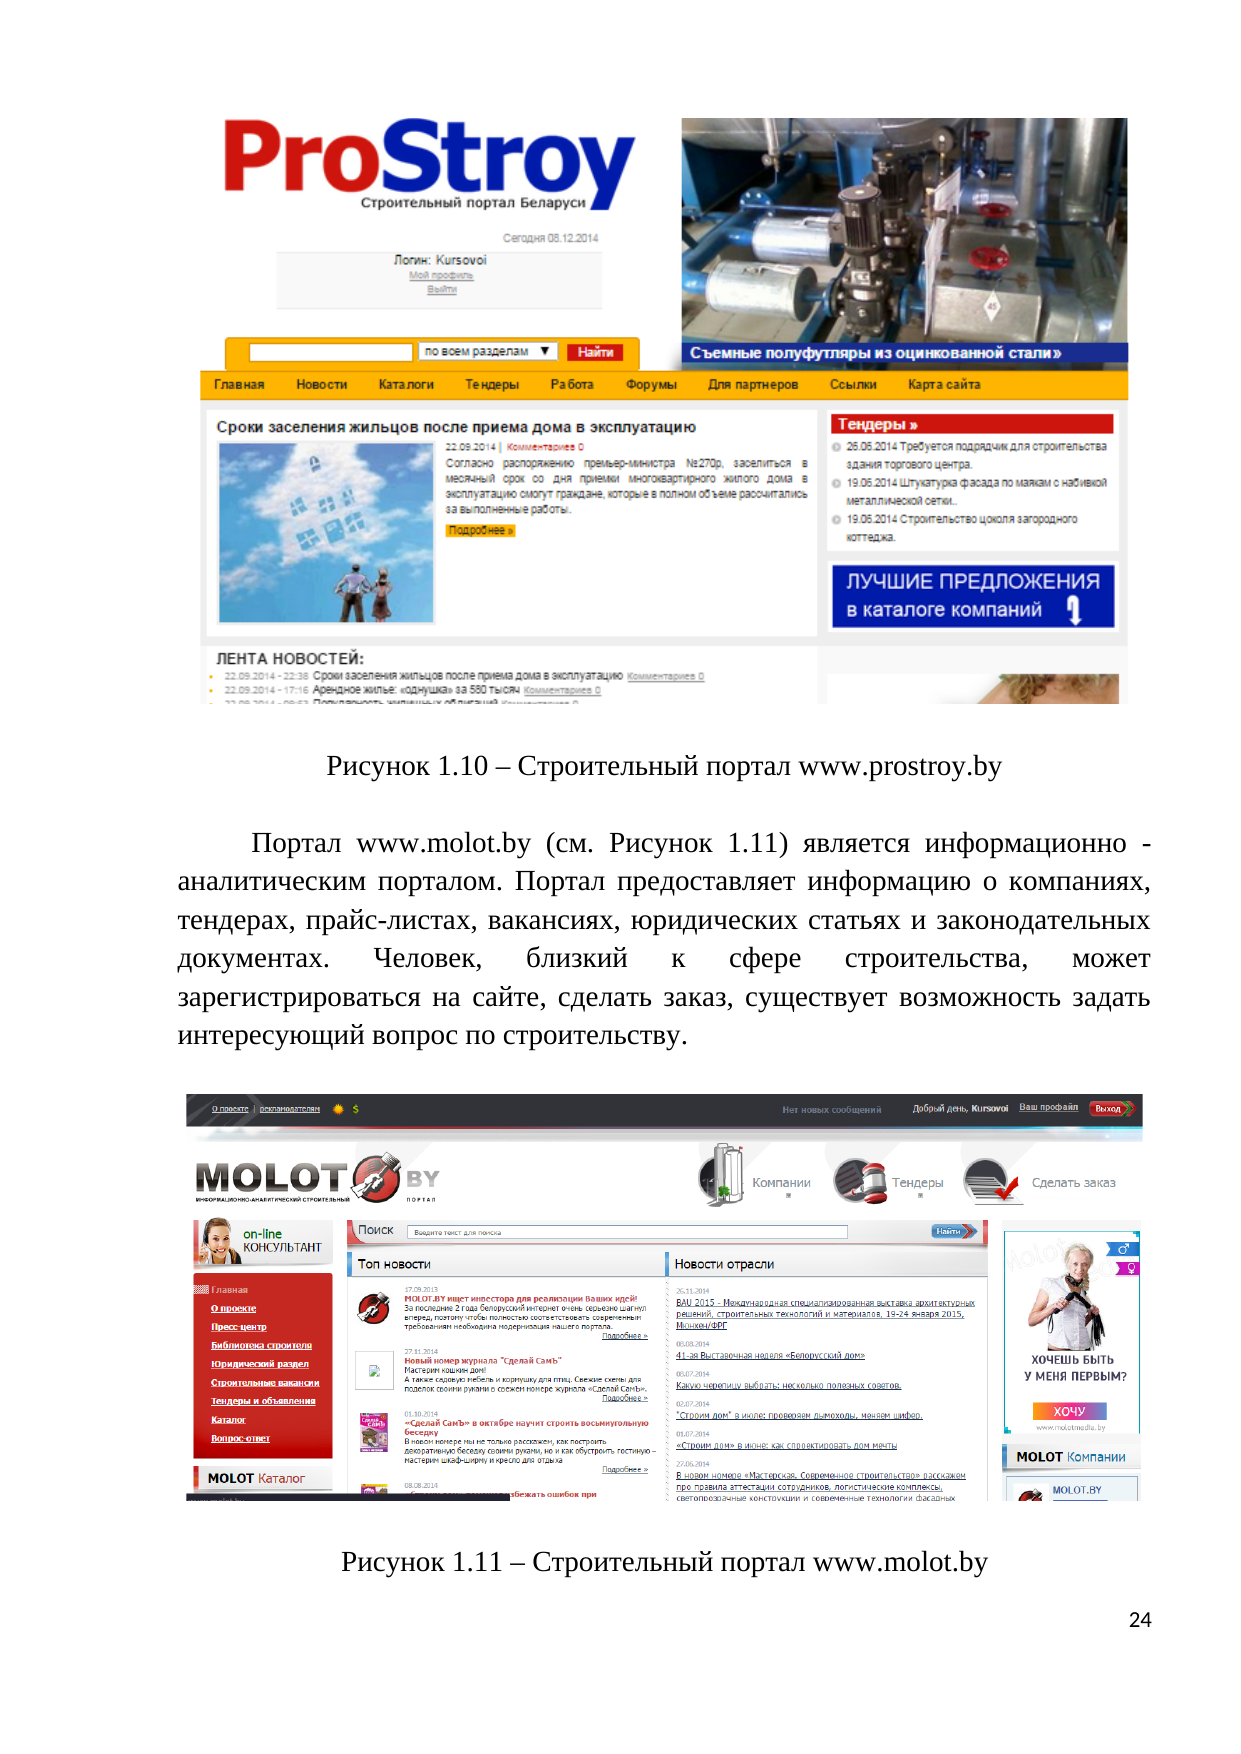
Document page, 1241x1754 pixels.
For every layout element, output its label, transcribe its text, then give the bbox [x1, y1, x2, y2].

picture [186, 1094, 1143, 1501]
text Рисунок 1.10 – Строительный портал www.prostroy.by [177, 748, 1152, 781]
picture [200, 118, 1129, 704]
text Рисунок 1.11 – Строительный портал www.molot.by [177, 1544, 1152, 1578]
text Портал www.molot.by (см. рисунок 1.11) является информационно - аналитическим порталом. Портал предоставляет информацию о компаниях, тендерах, прайс-листах, вакансиях, юридических статьях и законодательных документах. Человек, близкий к сфере строительства, может зарегистрироваться на сайте, сделать заказ, существует возможность задать интересующий вопрос по строительству. [177, 825, 1152, 1051]
